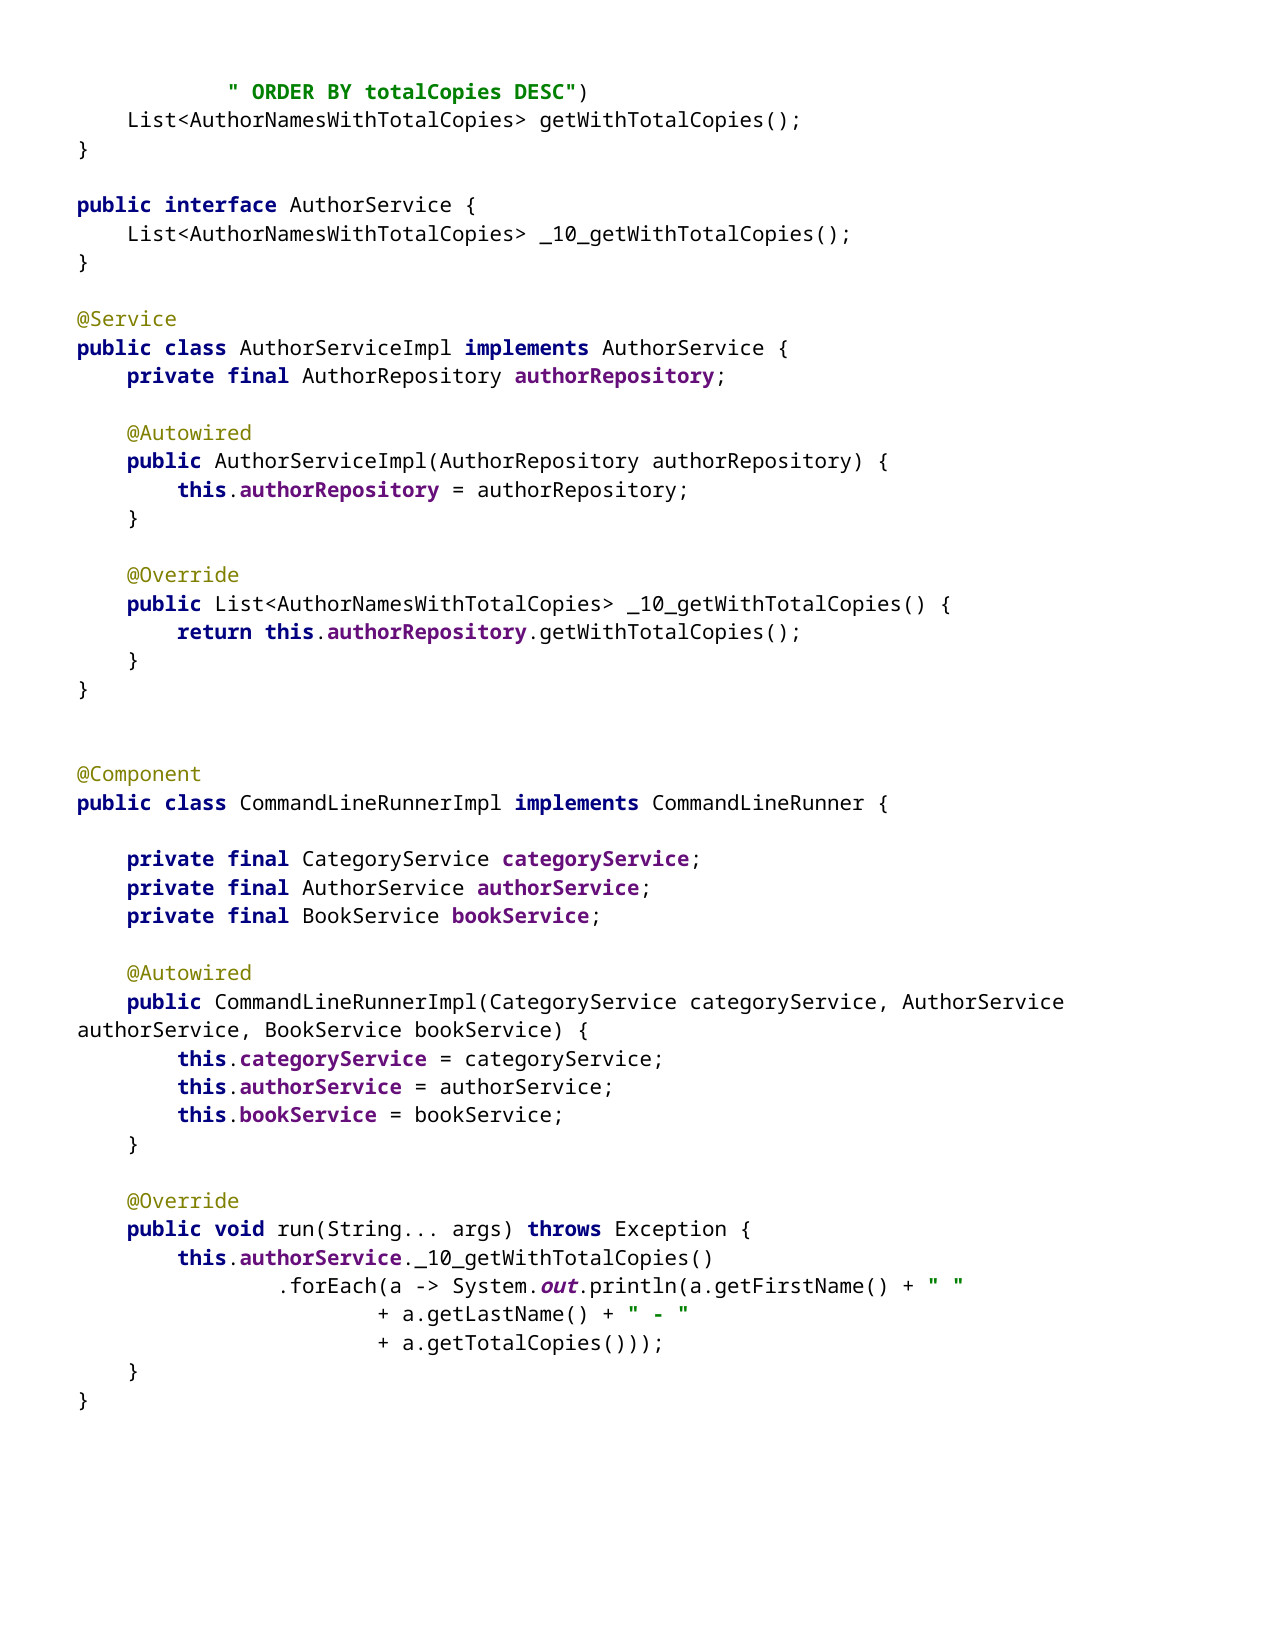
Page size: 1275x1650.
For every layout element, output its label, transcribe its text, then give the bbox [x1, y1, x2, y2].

text public interface AuthorService { List<AuthorNamesWithTotalCopies> _10_getWithTotalCopies(); } [77, 191, 1198, 276]
text @Service public class AuthorServiceImpl implements AuthorService { private final AuthorRepository authorRepository; @Autowired public AuthorServiceImpl(AuthorRepository authorRepository) { this.authorRepository = authorRepository; } @Override public List<AuthorNamesWithTotalCopies> _10_getWithTotalCopies() { return this.authorRepository.getWithTotalCopies(); } } [77, 304, 1198, 702]
text @Component public class CommandLineRunnerImpl implements CommandLineRunner { private final CategoryService categoryService; private final AuthorService authorService; private final BookService bookService; @Autowired public CommandLineRunnerImpl(CategoryService categoryService, AuthorService authorService, BookService bookService) { this.categoryService = categoryService; this.authorService = authorService; this.bookService = bookService; } @Override public void run(String... args) throws Exception { this.authorService._10_getWithTotalCopies() .forEach(a -> System.out.println(a.getFirstName() + " " + a.getLastName() + " - " + a.getTotalCopies())); } [77, 759, 1198, 1385]
text } [77, 1385, 1198, 1413]
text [77, 77, 1198, 162]
